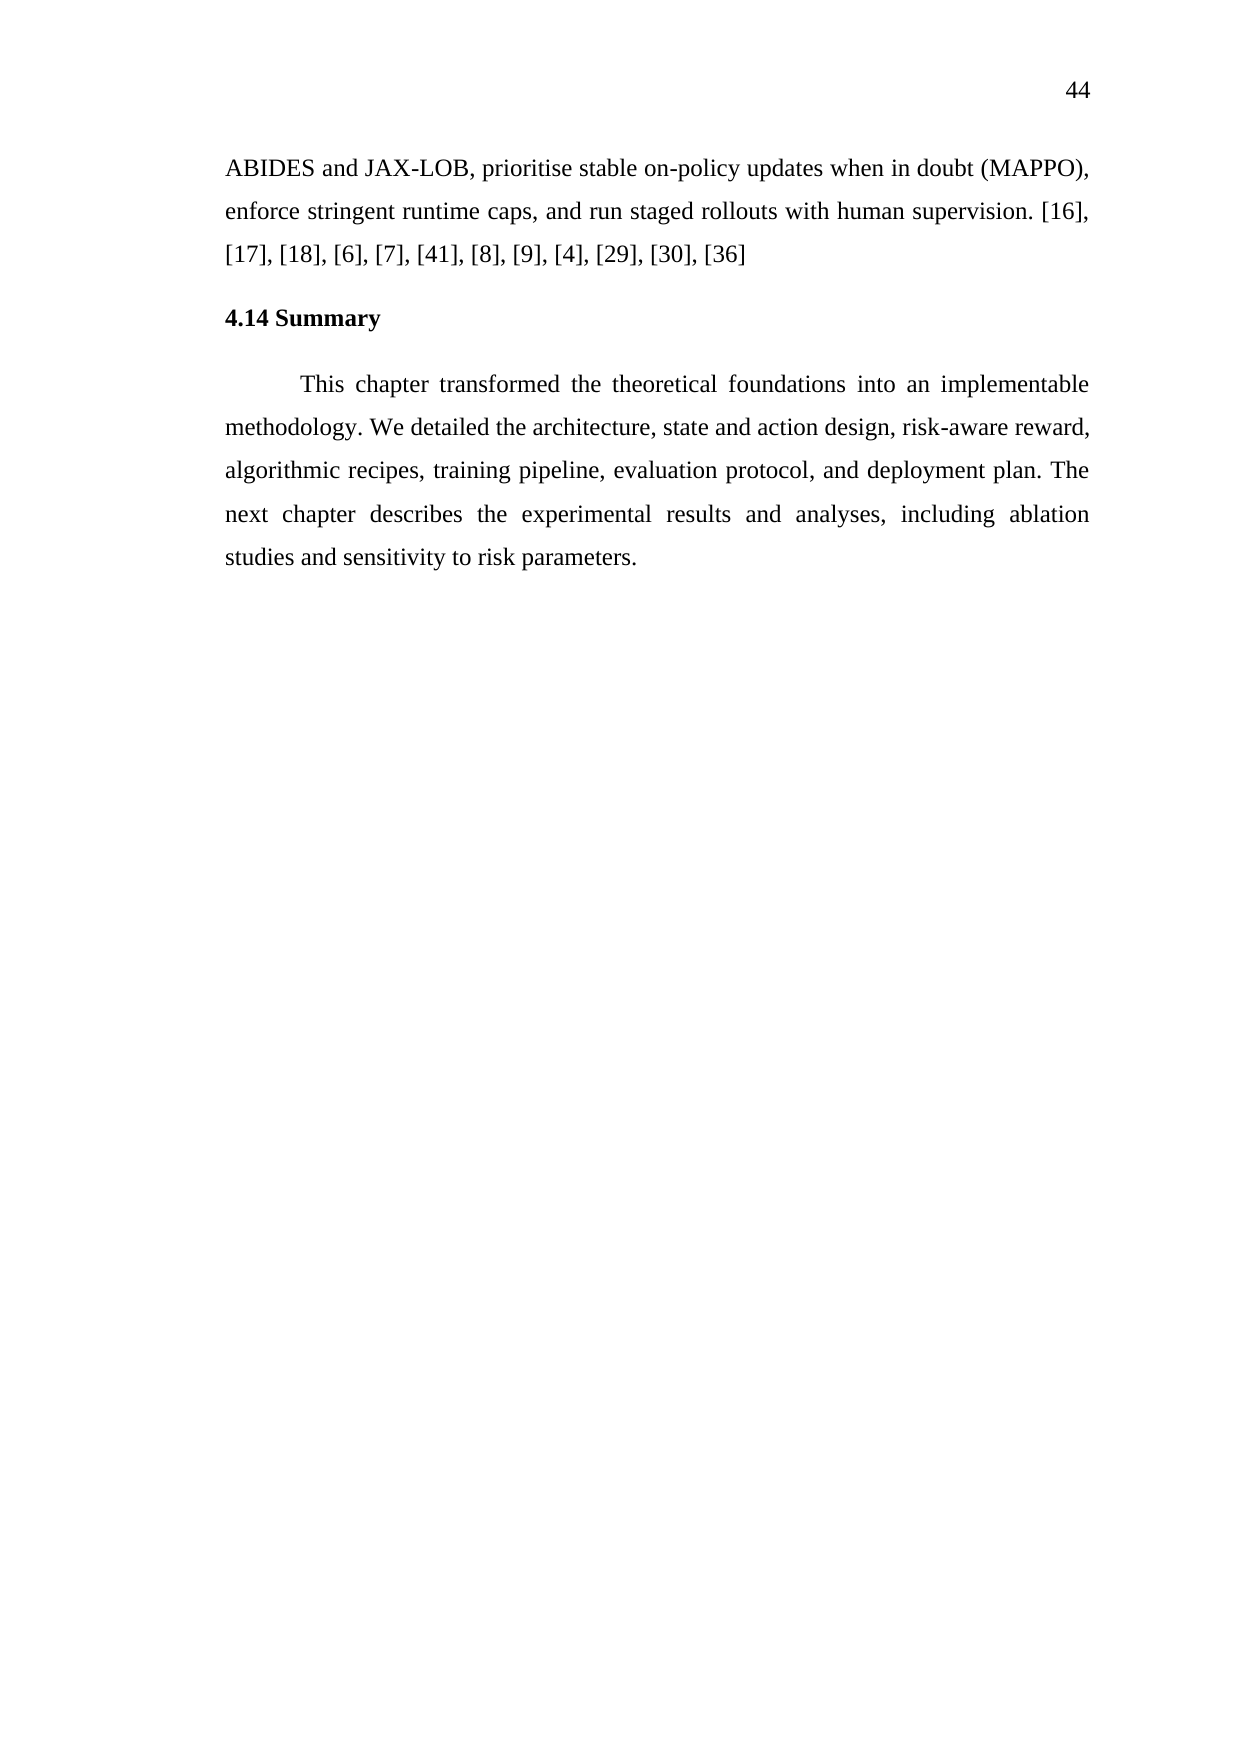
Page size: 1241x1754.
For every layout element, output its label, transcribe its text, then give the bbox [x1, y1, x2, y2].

text This chapter transformed the theoretical foundations into an implementable methodology. We detailed the architecture, state and action design, risk-aware reward, algorithmic recipes, training pipeline, evaluation protocol, and deployment plan. The next chapter describes the experimental results and analyses, including ablation studies and sensitivity to risk parameters. [225, 369, 1090, 571]
text 4.14 Summary [225, 303, 1090, 332]
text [225, 153, 1090, 268]
